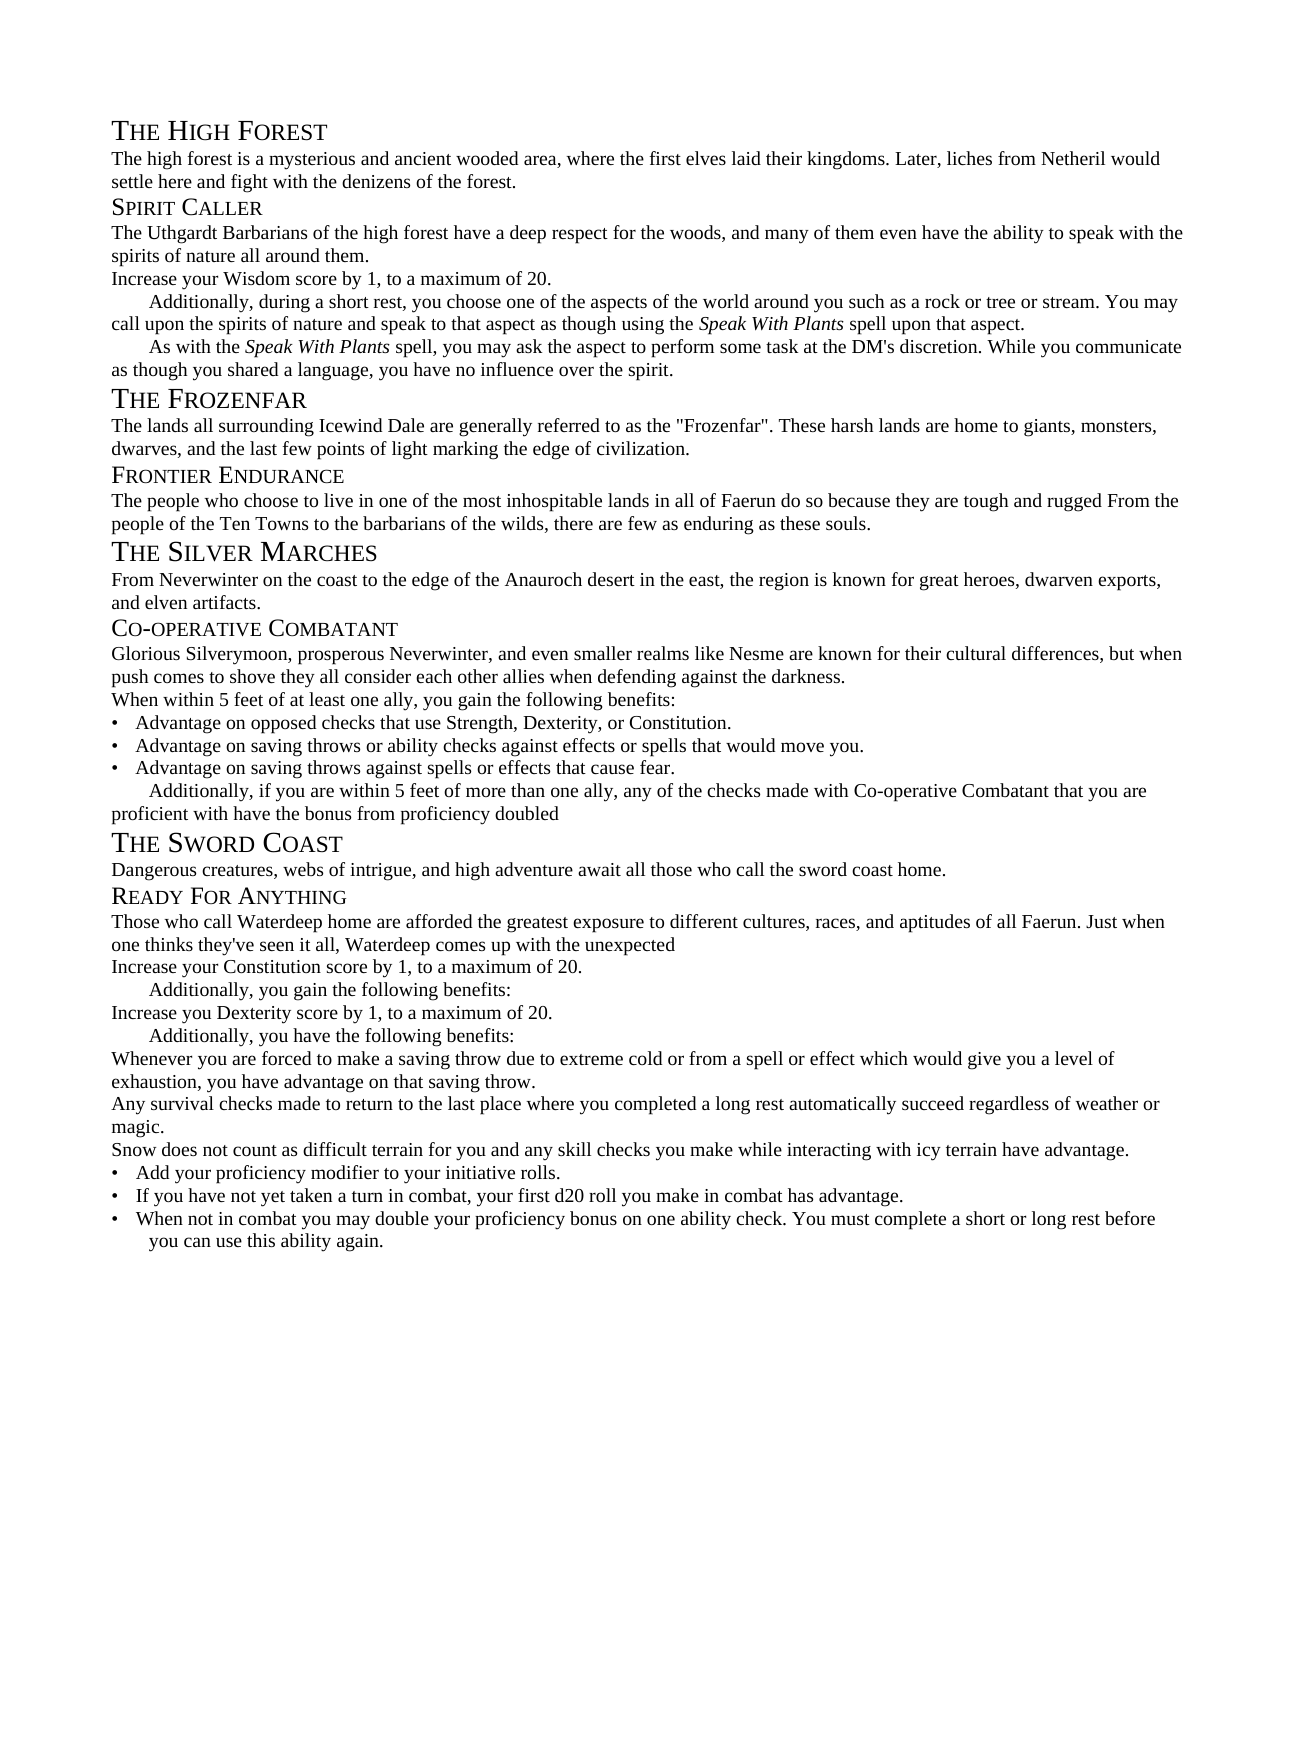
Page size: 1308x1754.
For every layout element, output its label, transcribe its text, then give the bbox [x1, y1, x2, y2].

text The Frozenfar [111, 381, 1191, 414]
text The Silver Marches [111, 534, 1191, 568]
text The people who choose to live in one of the most inhospitable lands in all of Faerun do so because they are tough and rugged From the people of the Ten Towns to the barbarians of the wilds, there are few as enduring as these souls. [111, 489, 1191, 534]
text The high forest is a mysterious and ancient wooded area, where the first elves laid their kingdoms. Later, liches from Netheril would settle here and fight with the denizens of the forest. [111, 147, 1191, 192]
text Additionally, you have the following benefits: [111, 1024, 1191, 1047]
list If you have not yet taken a turn in combat, your first d20 roll you make in combat has advantage. [111, 1184, 1191, 1206]
text Additionally, if you are within 5 feet of more than one ally, any of the checks made with Co-operative Combatant that you are proficient with have the bonus from proficiency doubled [111, 779, 1191, 825]
list When not in combat you may double your proficiency bonus on one ability check. You must complete a short or long rest before you can use this ability again. [111, 1206, 1191, 1252]
text The High Forest [111, 113, 1191, 147]
list Advantage on saving throws or ability checks against effects or spells that would move you. [111, 733, 1191, 756]
text Frontier Endurance [111, 460, 1191, 489]
list Add your proficiency modifier to your initiative rolls. [111, 1161, 1191, 1184]
text When within 5 feet of at least one ally, you gain the following benefits: [111, 688, 1191, 711]
text Increase your Constitution score by 1, to a maximum of 20. [111, 956, 1191, 978]
text Spirit Caller [111, 192, 1191, 221]
list Advantage on opposed checks that use Strength, Dexterity, or Constitution. [111, 711, 1191, 733]
text Ready For Anything [111, 881, 1191, 910]
text Snow does not count as difficult terrain for you and any skill checks you make while interacting with icy terrain have advantage. [111, 1138, 1191, 1161]
text Additionally, during a short rest, you choose one of the aspects of the world around you such as a rock or tree or stream. You may call upon the spirits of nature and speak to that aspect as though using the Speak With Plants spell upon that aspect. [111, 289, 1191, 335]
list Advantage on saving throws against spells or effects that cause fear. [111, 756, 1191, 779]
text Additionally, you gain the following benefits: [111, 978, 1191, 1001]
text The Uthgardt Barbarians of the high forest have a deep respect for the woods, and many of them even have the ability to speak with the spirits of nature all around them. [111, 221, 1191, 267]
text Those who call Waterdeep home are afforded the greatest exposure to different cultures, races, and aptitudes of all Faerun. Just when one thinks they've seen it all, Waterdeep comes up with the unexpected [111, 910, 1191, 956]
text Any survival checks made to return to the last place where you completed a long rest automatically succeed regardless of weather or magic. [111, 1092, 1191, 1138]
text The Sword Coast [111, 825, 1191, 858]
text From Neverwinter on the coast to the edge of the Anauroch desert in the east, the region is known for great heroes, dwarven exports, and elven artifacts. [111, 568, 1191, 613]
text Whenever you are forced to make a saving throw due to extreme cold or from a spell or effect which would give you a level of exhaustion, you have advantage on that saving throw. [111, 1047, 1191, 1092]
text Glorious Silverymoon, prosperous Neverwinter, and even smaller realms like Nesme are known for their cultural differences, but when push comes to shove they all consider each other allies when defending against the darkness. [111, 642, 1191, 688]
text Increase you Dexterity score by 1, to a maximum of 20. [111, 1001, 1191, 1024]
text The lands all surrounding Icewind Dale are generally referred to as the "Frozenfar". These harsh lands are home to giants, monsters, dwarves, and the last few points of light marking the edge of civilization. [111, 414, 1191, 460]
text Co-operative Combatant [111, 613, 1191, 642]
text As with the Speak With Plants spell, you may ask the aspect to perform some task at the DM's discretion. While you communicate as though you shared a language, you have no influence over the spirit. [111, 335, 1191, 381]
text Increase your Wisdom score by 1, to a maximum of 20. [111, 267, 1191, 289]
text Dangerous creatures, webs of intrigue, and high adventure await all those who call the sword coast home. [111, 858, 1191, 881]
